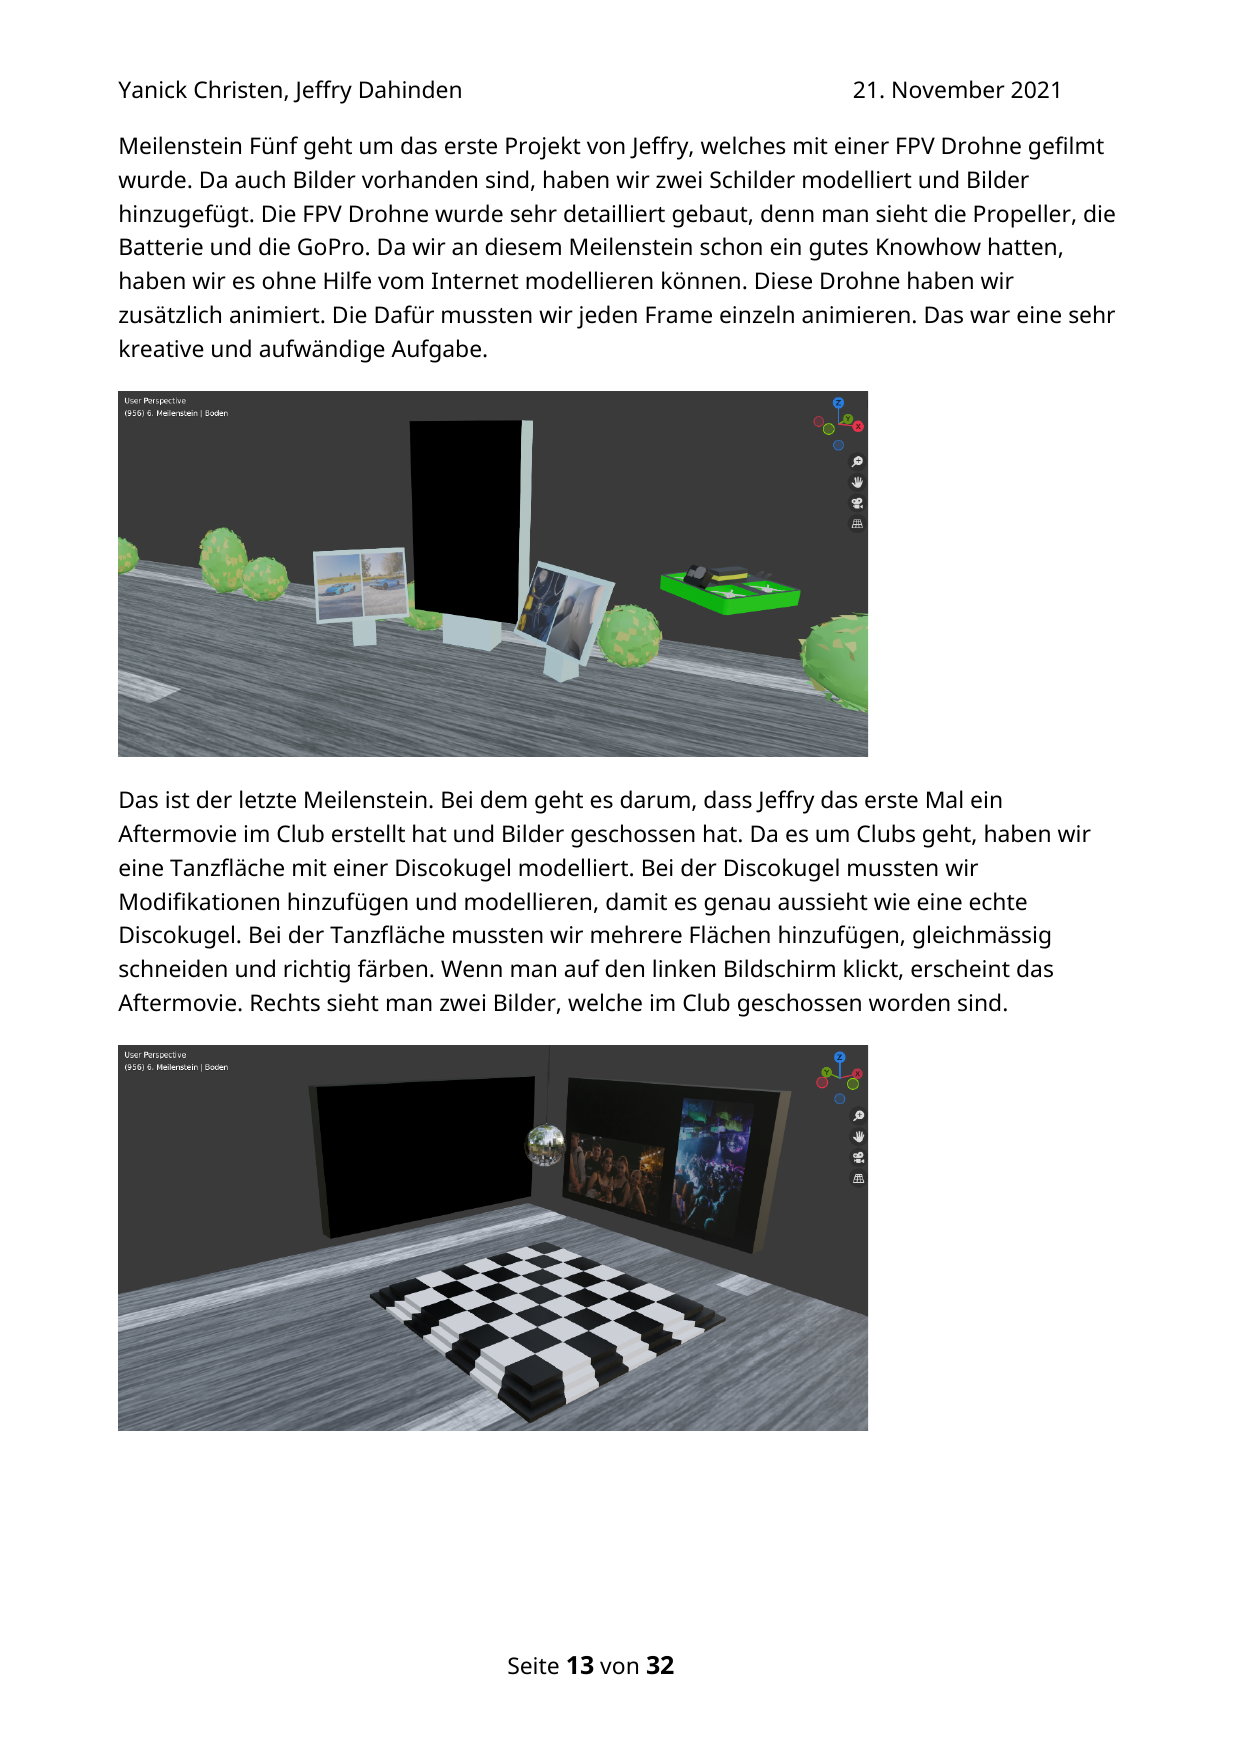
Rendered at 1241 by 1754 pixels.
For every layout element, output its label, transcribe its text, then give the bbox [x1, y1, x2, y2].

text Meilenstein Fünf geht um das erste Projekt von Jeffry, welches mit einer FPV Drohne gefilmt wurde. Da auch Bilder vorhanden sind, haben wir zwei Schilder modelliert und Bilder hinzugefügt. Die FPV Drohne wurde sehr detailliert gebaut, denn man sieht die Propeller, die Batterie und die GoPro. Da wir an diesem Meilenstein schon ein gutes Knowhow hatten, haben wir es ohne Hilfe vom Internet modellieren können. Diese Drohne haben wir zusätzlich animiert. Die Dafür mussten wir jeden Frame einzeln animieren. Das war eine sehr kreative und aufwändige Aufgabe. [118, 130, 1122, 364]
picture [118, 391, 869, 757]
text Das ist der letzte Meilenstein. Bei dem geht es darum, dass Jeffry das erste Mal ein Aftermovie im Club erstellt hat und Bilder geschossen hat. Da es um Clubs geht, haben wir eine Tanzfläche mit einer Discokugel modelliert. Bei der Discokugel mussten wir Modifikationen hinzufügen und modellieren, damit es genau aussieht wie eine echte Discokugel. Bei der Tanzfläche mussten wir mehrere Flächen hinzufügen, gleichmässig schneiden und richtig färben. Wenn man auf den linken Bildschirm klickt, erscheint das Aftermovie. Rechts sieht man zwei Bilder, welche im Club geschossen worden sind. [118, 784, 1122, 1018]
picture [118, 1045, 869, 1431]
